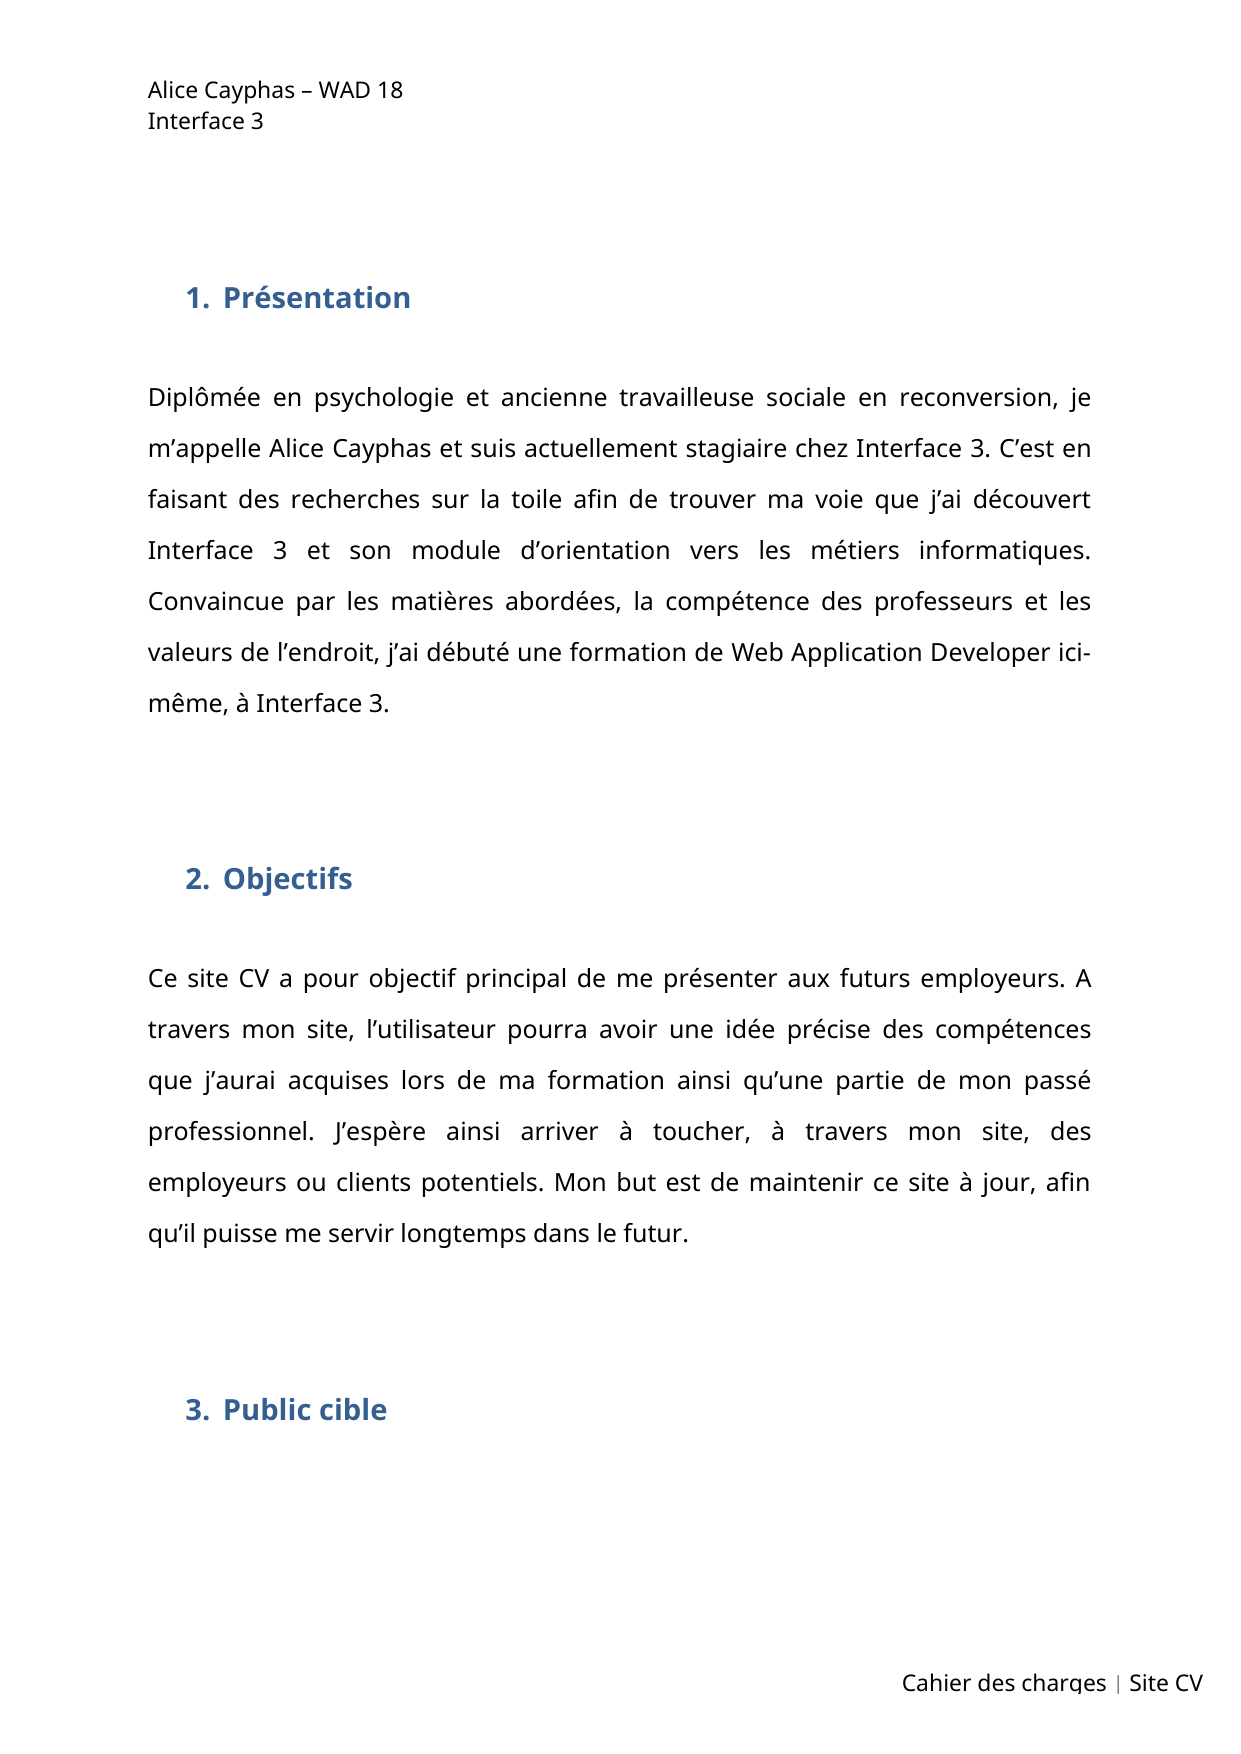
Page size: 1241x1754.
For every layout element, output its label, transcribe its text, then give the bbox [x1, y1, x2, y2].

subtitle Présentation [185, 277, 1093, 317]
text Diplômée en psychologie et ancienne travailleuse sociale en reconversion, je m’appelle Alice Cayphas et suis actuellement stagiaire chez Interface 3. C’est en faisant des recherches sur la toile afin de trouver ma voie que j’ai découvert Interface 3 et son module d’orientation vers les métiers informatiques. Convaincue par les matières abordées, la compétence des professeurs et les valeurs de l’endroit, j’ai débuté une formation de Web Application Developer ici-même, à Interface 3. [148, 379, 1093, 720]
subtitle Objectifs [185, 858, 1093, 898]
text Ce site CV a pour objectif principal de me présenter aux futurs employeurs. A travers mon site, l’utilisateur pourra avoir une idée précise des compétences que j’aurai acquises lors de ma formation ainsi qu’une partie de mon passé professionnel. J’espère ainsi arriver à toucher, à travers mon site, des employeurs ou clients potentiels. Mon but est de maintenir ce site à jour, afin qu’il puisse me servir longtemps dans le futur. [148, 961, 1093, 1250]
subtitle Public cible [185, 1389, 1093, 1429]
